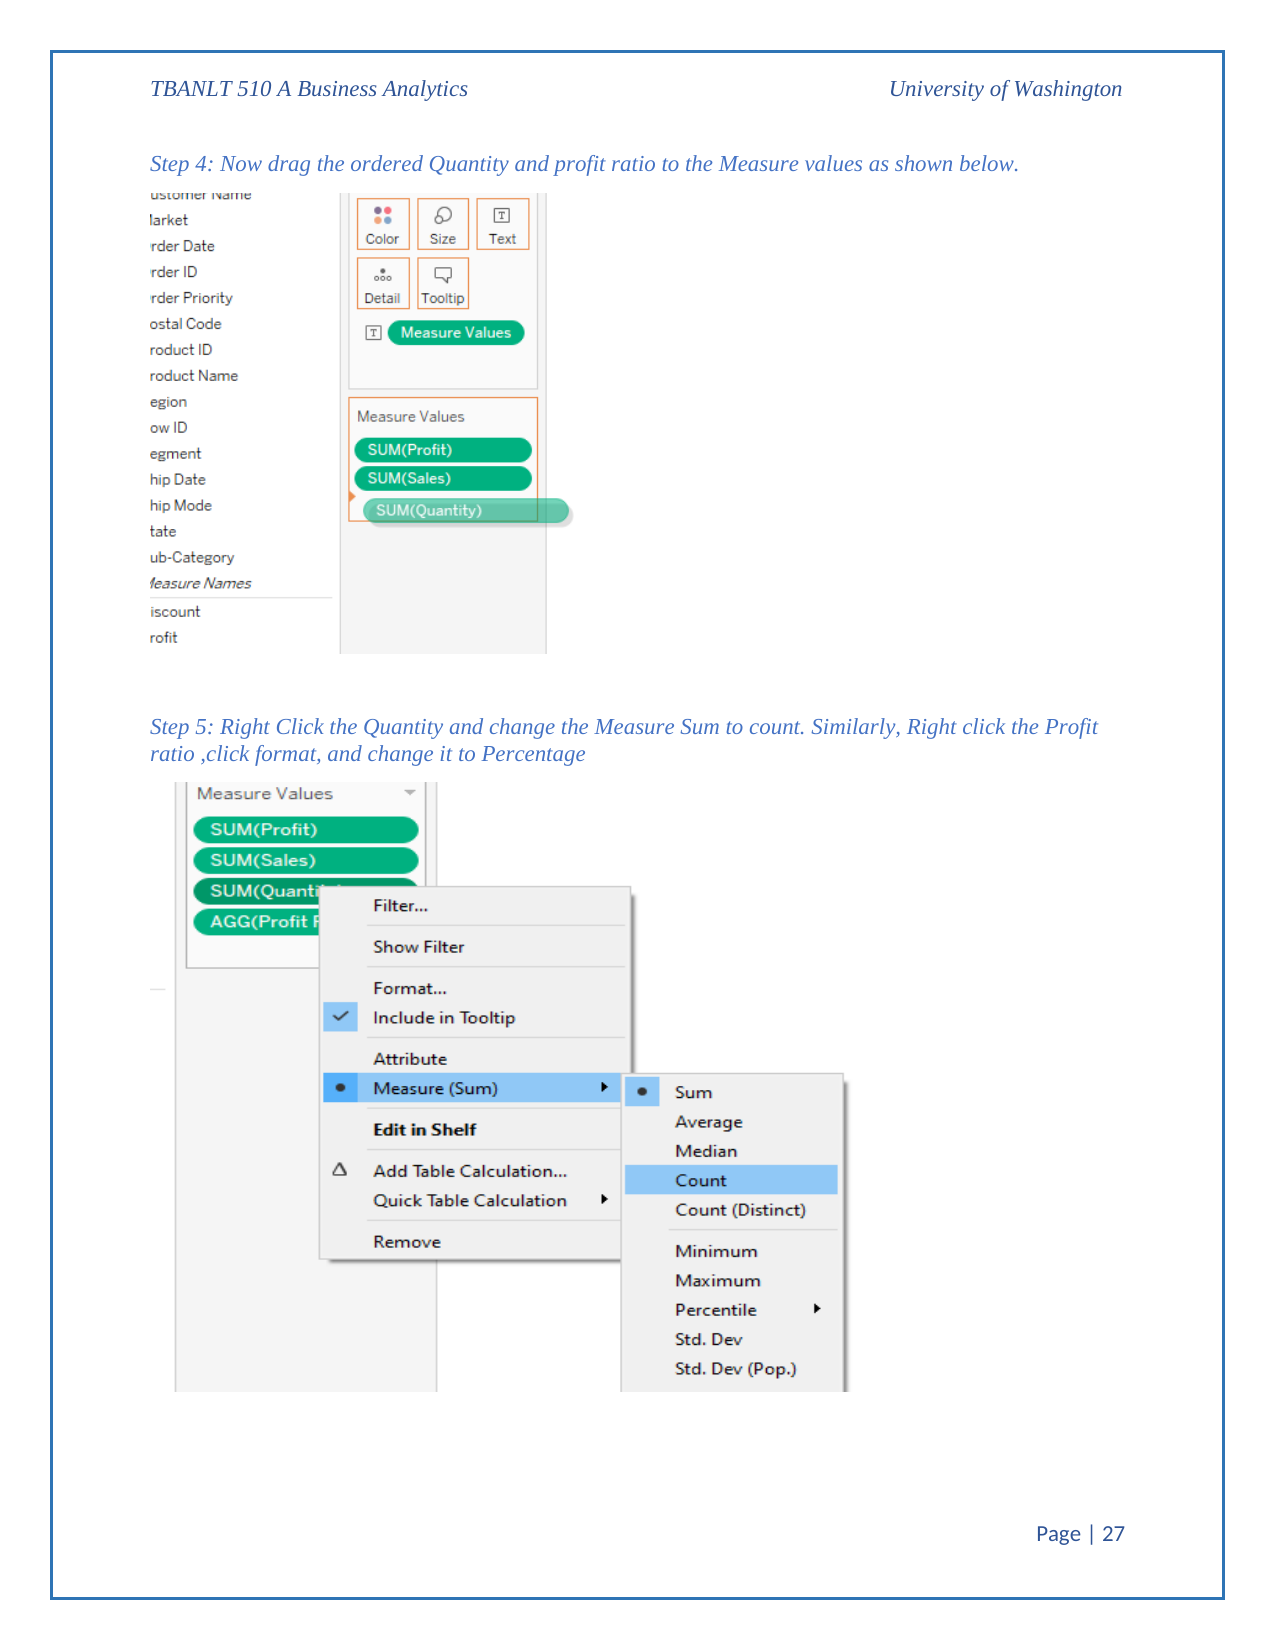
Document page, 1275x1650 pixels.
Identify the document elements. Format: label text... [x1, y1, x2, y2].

picture [150, 193, 924, 654]
picture [150, 782, 1049, 1392]
text Step 5: Right Click the Quantity and change the Measure Sum to count. Similarly, Right click the Profit ratio ,click format, and change it to Percentage [150, 713, 1125, 766]
text Step 4: Now drag the ordered Quantity and profit ratio to the Measure values as shown below. [150, 150, 1125, 176]
